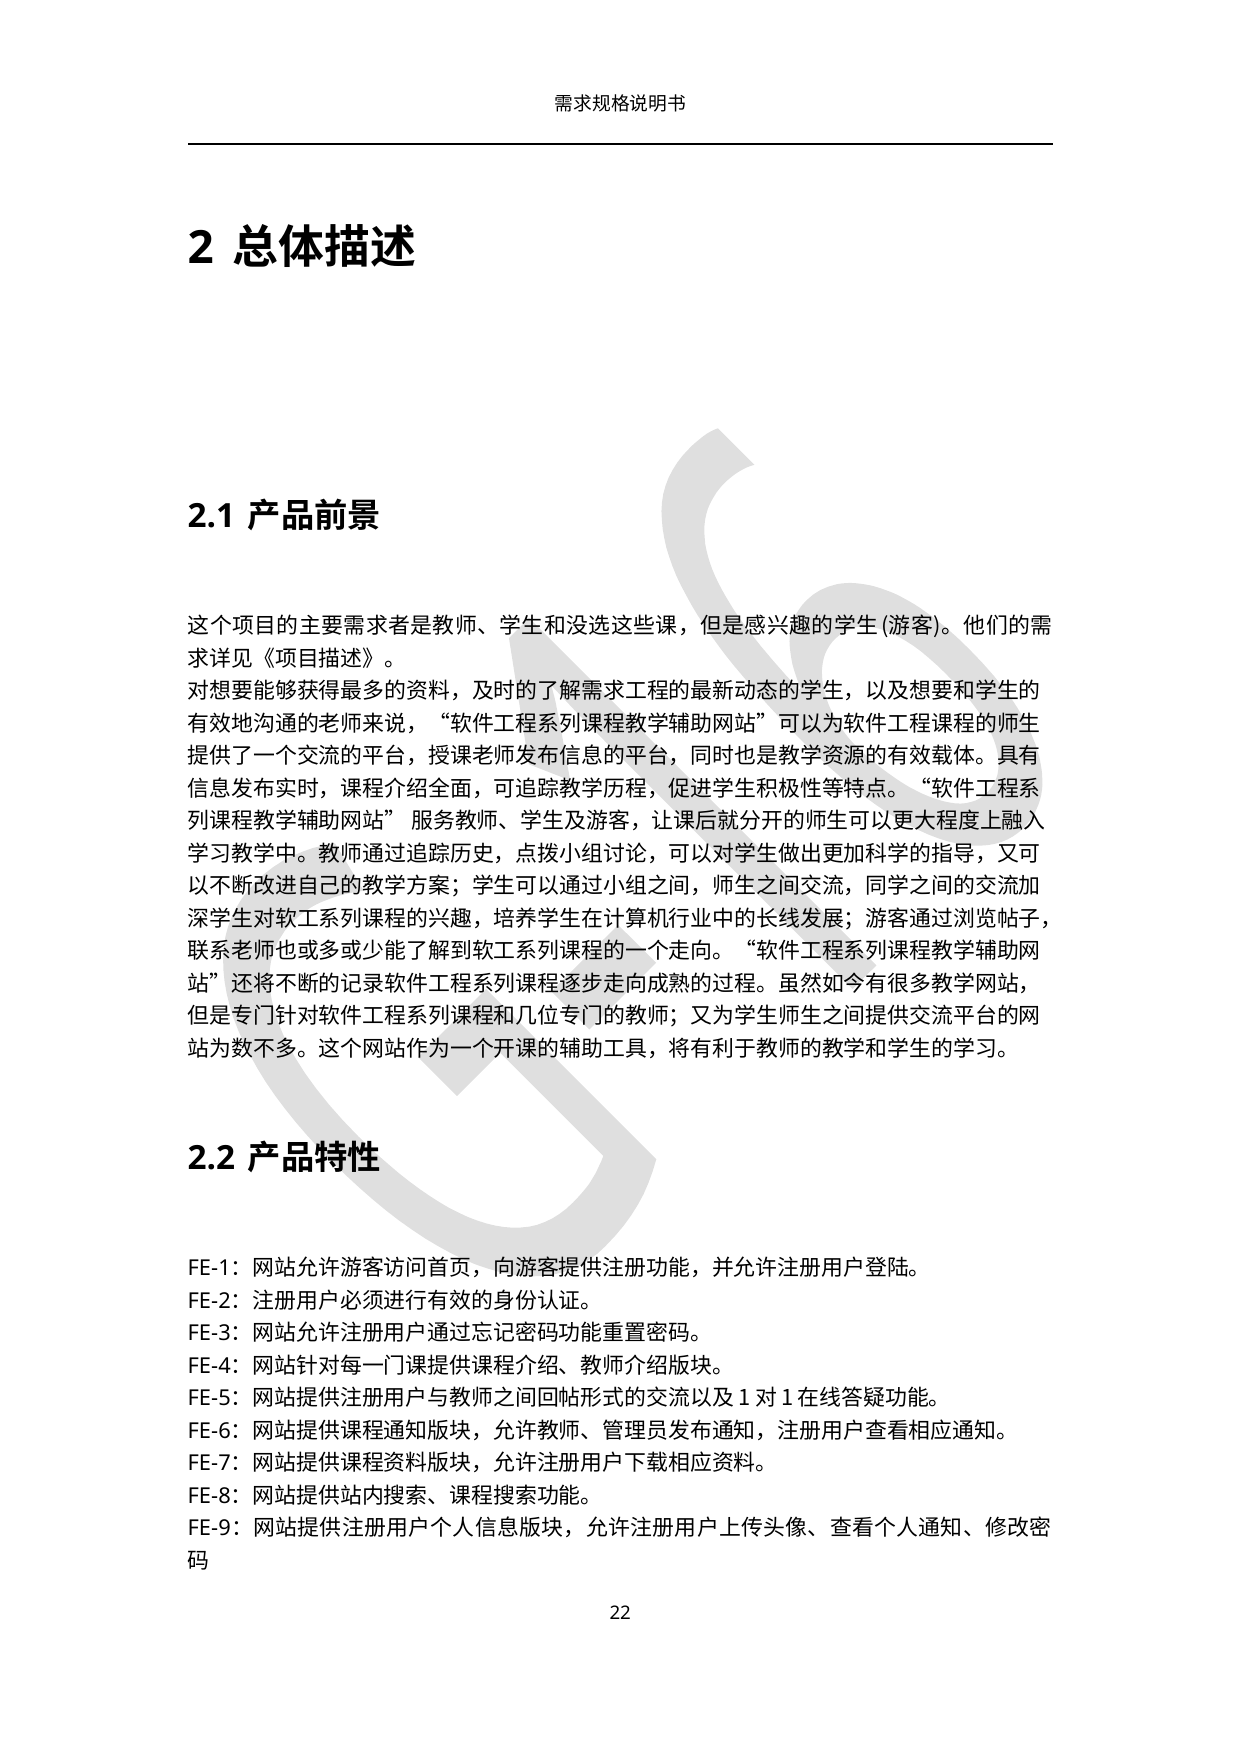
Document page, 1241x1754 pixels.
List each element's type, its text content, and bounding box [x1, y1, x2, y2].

text 这个项目的主要需求者是教师、学生和没选这些课，但是感兴趣的学生(游客)。他们的需求详见《项目描述》。 [187, 608, 1053, 673]
text FE-3：网站允许注册用户通过忘记密码功能重置密码。 [187, 1315, 1053, 1347]
text 对想要能够获得最多的资料，及时的了解需求工程的最新动态的学生，以及想要和学生的有效地沟通的老师来说，“软件工程系列课程教学辅助网站”可以为软件工程课程的师生提供了一个交流的平台，授课老师发布信息的平台，同时也是教学资源的有效载体。具有信息发布实时，课程介绍全面，可追踪教学历程，促进学生积极性等特点。“软件工程系列课程教学辅助网站” 服务教师、学生及游客，让课后就分开的师生可以更大程度上融入学习教学中。教师通过追踪历史，点拨小组讨论，可以对学生做出更加科学的指导，又可以不断改进自己的教学方案；学生可以通过小组之间，师生之间交流，同学之间的交流加深学生对软工系列课程的兴趣，培养学生在计算机行业中的长线发展；游客通过浏览帖子，联系老师也或多或少能了解到软工系列课程的一个走向。“软件工程系列课程教学辅助网站”还将不断的记录软件工程系列课程逐步走向成熟的过程。虽然如今有很多教学网站，但是专门针对软件工程系列课程和几位专门的教师；又为学生师生之间提供交流平台的网站为数不多。这个网站作为一个开课的辅助工具，将有利于教师的教学和学生的学习。 [187, 673, 1053, 1063]
subtitle 总体描述 [187, 195, 1053, 293]
subtitle 产品特性 [187, 1122, 1053, 1187]
text FE-7：网站提供课程资料版块，允许注册用户下载相应资料。 [187, 1445, 1053, 1477]
text FE-8：网站提供站内搜索、课程搜索功能。 [187, 1477, 1053, 1510]
subtitle 产品前景 [187, 480, 1053, 545]
text FE-9：网站提供注册用户个人信息版块，允许注册用户上传头像、查看个人通知、修改密码 [187, 1510, 1053, 1575]
text FE-1：网站允许游客访问首页，向游客提供注册功能，并允许注册用户登陆。 [187, 1250, 1053, 1282]
text FE-4：网站针对每一门课提供课程介绍、教师介绍版块。 [187, 1347, 1053, 1380]
text FE-6：网站提供课程通知版块，允许教师、管理员发布通知，注册用户查看相应通知。 [187, 1412, 1053, 1445]
text FE-2：注册用户必须进行有效的身份认证。 [187, 1282, 1053, 1315]
text FE-5：网站提供注册用户与教师之间回帖形式的交流以及1对1在线答疑功能。 [187, 1380, 1053, 1412]
